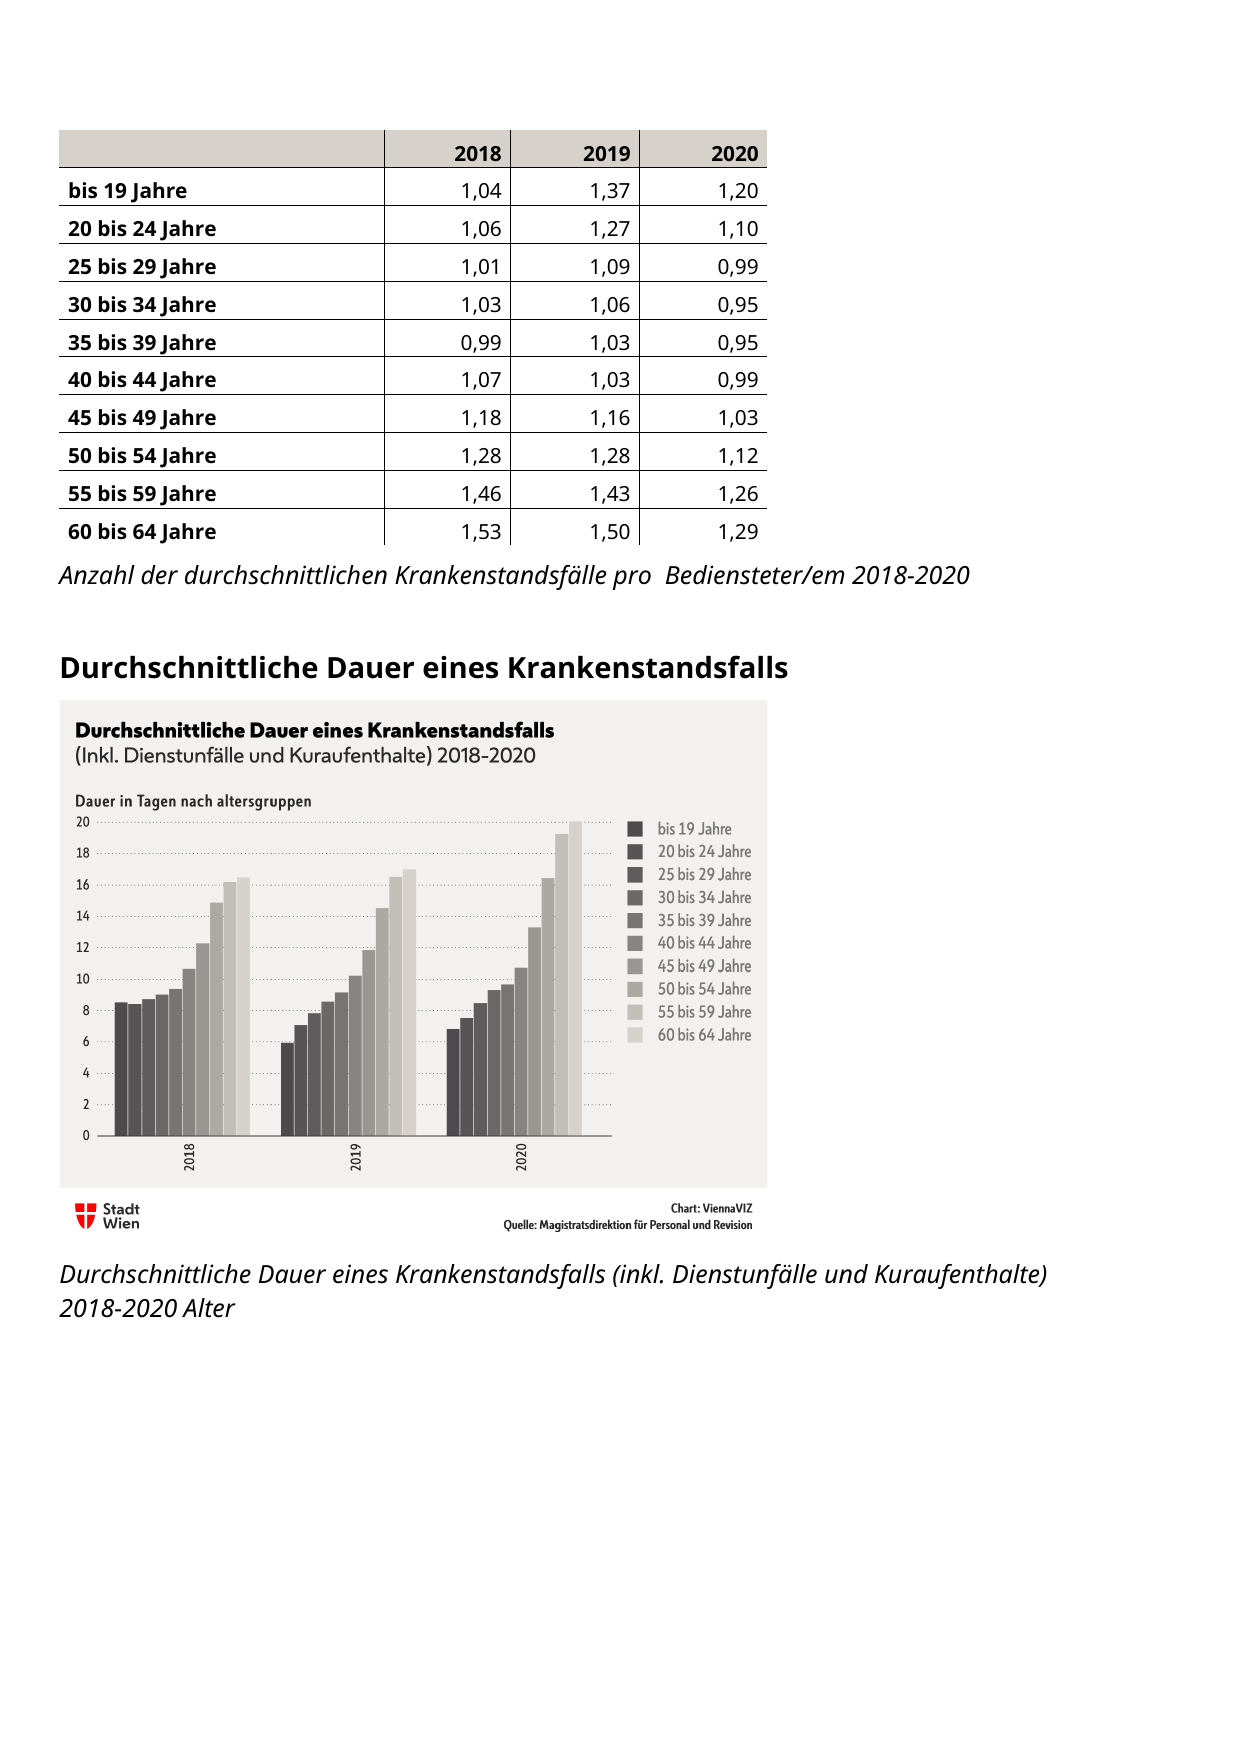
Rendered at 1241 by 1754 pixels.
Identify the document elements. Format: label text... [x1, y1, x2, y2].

table_cell 1,43 [511, 471, 639, 507]
table_cell 55 bis 59 Jahre [59, 471, 384, 507]
table_cell 0,95 [640, 282, 767, 318]
table_cell 0,99 [640, 357, 767, 394]
table_cell 1,01 [385, 244, 510, 281]
table_cell 50 bis 54 Jahre [59, 433, 384, 470]
table_cell 1,16 [511, 395, 639, 432]
table_cell 20 bis 24 Jahre [59, 206, 384, 243]
table_cell 1,09 [511, 244, 639, 281]
table_cell 1,28 [511, 433, 639, 470]
table_cell 1,50 [511, 509, 639, 545]
table_header 2018 [385, 130, 510, 167]
table_cell 1,03 [640, 395, 767, 432]
table_cell 1,20 [640, 168, 767, 205]
text Durchschnittliche Dauer eines Krankenstandsfalls (inkl. Dienstunfälle und Kuraufenthalte) 2018-2020 Alter [59, 1256, 1102, 1324]
table_cell 1,03 [511, 320, 639, 356]
table_header 2020 [640, 130, 767, 167]
table_header 2019 [511, 130, 639, 167]
table_cell 1,53 [385, 509, 510, 545]
table_cell 0,95 [640, 320, 767, 356]
table_cell 1,10 [640, 206, 767, 243]
table_cell 40 bis 44 Jahre [59, 357, 384, 394]
table_cell 1,03 [511, 357, 639, 394]
table_cell 1,07 [385, 357, 510, 394]
table_cell 1,46 [385, 471, 510, 507]
table_cell 1,37 [511, 168, 639, 205]
table_cell 1,28 [385, 433, 510, 470]
table_cell 1,06 [385, 206, 510, 243]
subtitle Durchschnittliche Dauer eines Krankenstandsfalls [59, 648, 1102, 687]
table_cell 30 bis 34 Jahre [59, 282, 384, 318]
table_header [59, 130, 384, 167]
table_cell 1,26 [640, 471, 767, 507]
table_cell 0,99 [640, 244, 767, 281]
table_cell 25 bis 29 Jahre [59, 244, 384, 281]
table_cell 45 bis 49 Jahre [59, 395, 384, 432]
table_cell 60 bis 64 Jahre [59, 509, 384, 545]
table_cell bis 19 Jahre [59, 168, 384, 205]
text Anzahl der durchschnittlichen Krankenstandsfälle pro Bediensteter/em 2018-2020 [59, 558, 1102, 592]
table_cell 1,18 [385, 395, 510, 432]
table_cell 1,27 [511, 206, 639, 243]
table_cell 1,03 [385, 282, 510, 318]
table_cell 1,12 [640, 433, 767, 470]
table_cell 1,06 [511, 282, 639, 318]
picture [59, 700, 768, 1244]
table_cell 0,99 [385, 320, 510, 356]
table_cell 35 bis 39 Jahre [59, 320, 384, 356]
table_cell 1,04 [385, 168, 510, 205]
table_cell 1,29 [640, 509, 767, 545]
